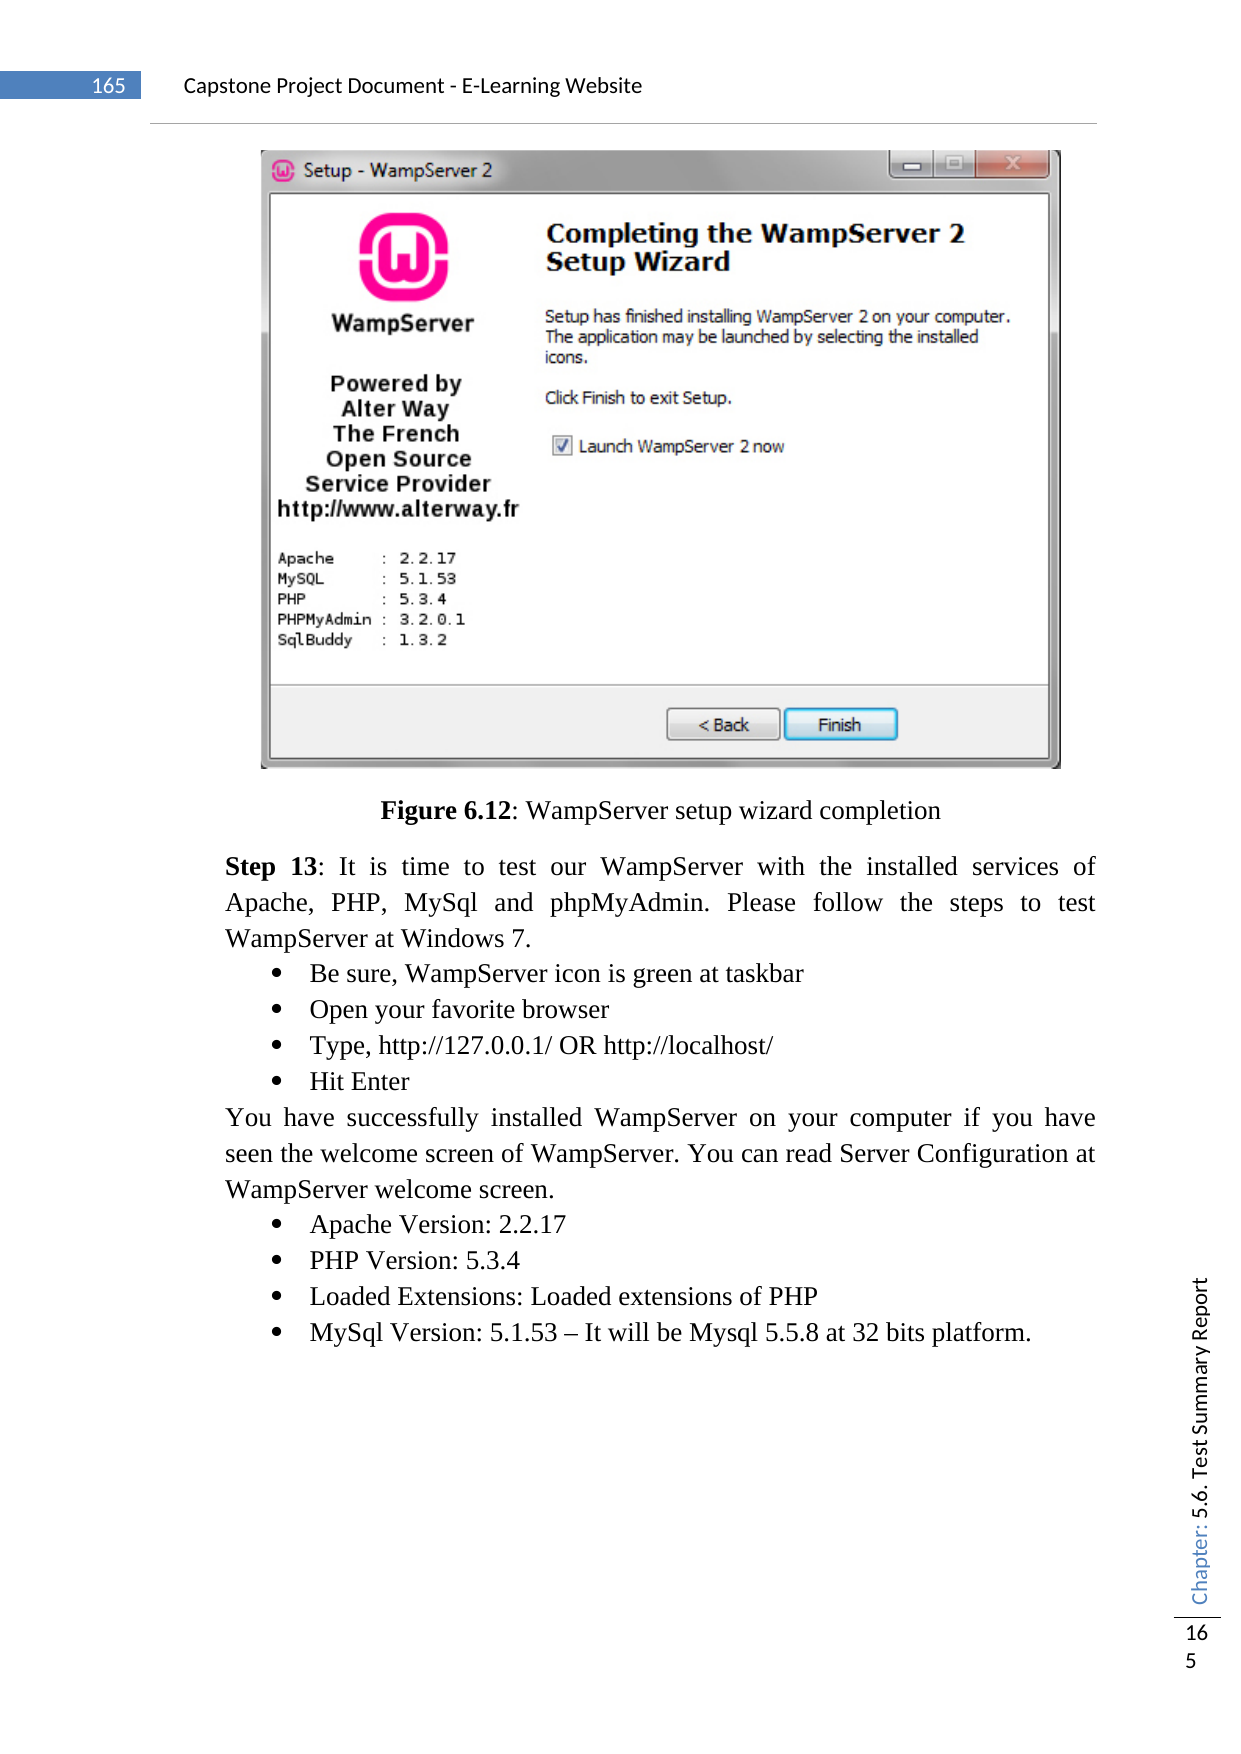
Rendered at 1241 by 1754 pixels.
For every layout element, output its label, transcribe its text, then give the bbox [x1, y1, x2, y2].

list Be sure, WampServer icon is green at taskbar [272, 957, 1097, 989]
text Figure 6.12: WampServer setup wizard completion [225, 794, 1097, 825]
list PHP Version: 5.3.4 [272, 1244, 1097, 1276]
list Hit Enter [272, 1065, 1097, 1097]
list MySql Version: 5.1.53 – It will be Mysql 5.5.8 at 32 bits platform. [272, 1316, 1097, 1347]
picture [260, 150, 1061, 769]
text You have successfully installed WampServer on your computer if you have seen the welcome screen of WampServer. You can read Server Configuration at WampServer welcome screen. [225, 1101, 1097, 1204]
list Loaded Extensions: Loaded extensions of PHP [272, 1280, 1097, 1312]
list Open your favorite browser [272, 993, 1097, 1025]
list Type, http://127.0.0.1/ OR http://localhost/ [272, 1029, 1097, 1061]
list Apache Version: 2.2.17 [272, 1208, 1097, 1240]
text Step 13: It is time to test our WampServer with the installed services of Apache, PHP, MySql and phpMyAdmin. Please follow the steps to test WampServer at Windows 7. [225, 850, 1097, 953]
